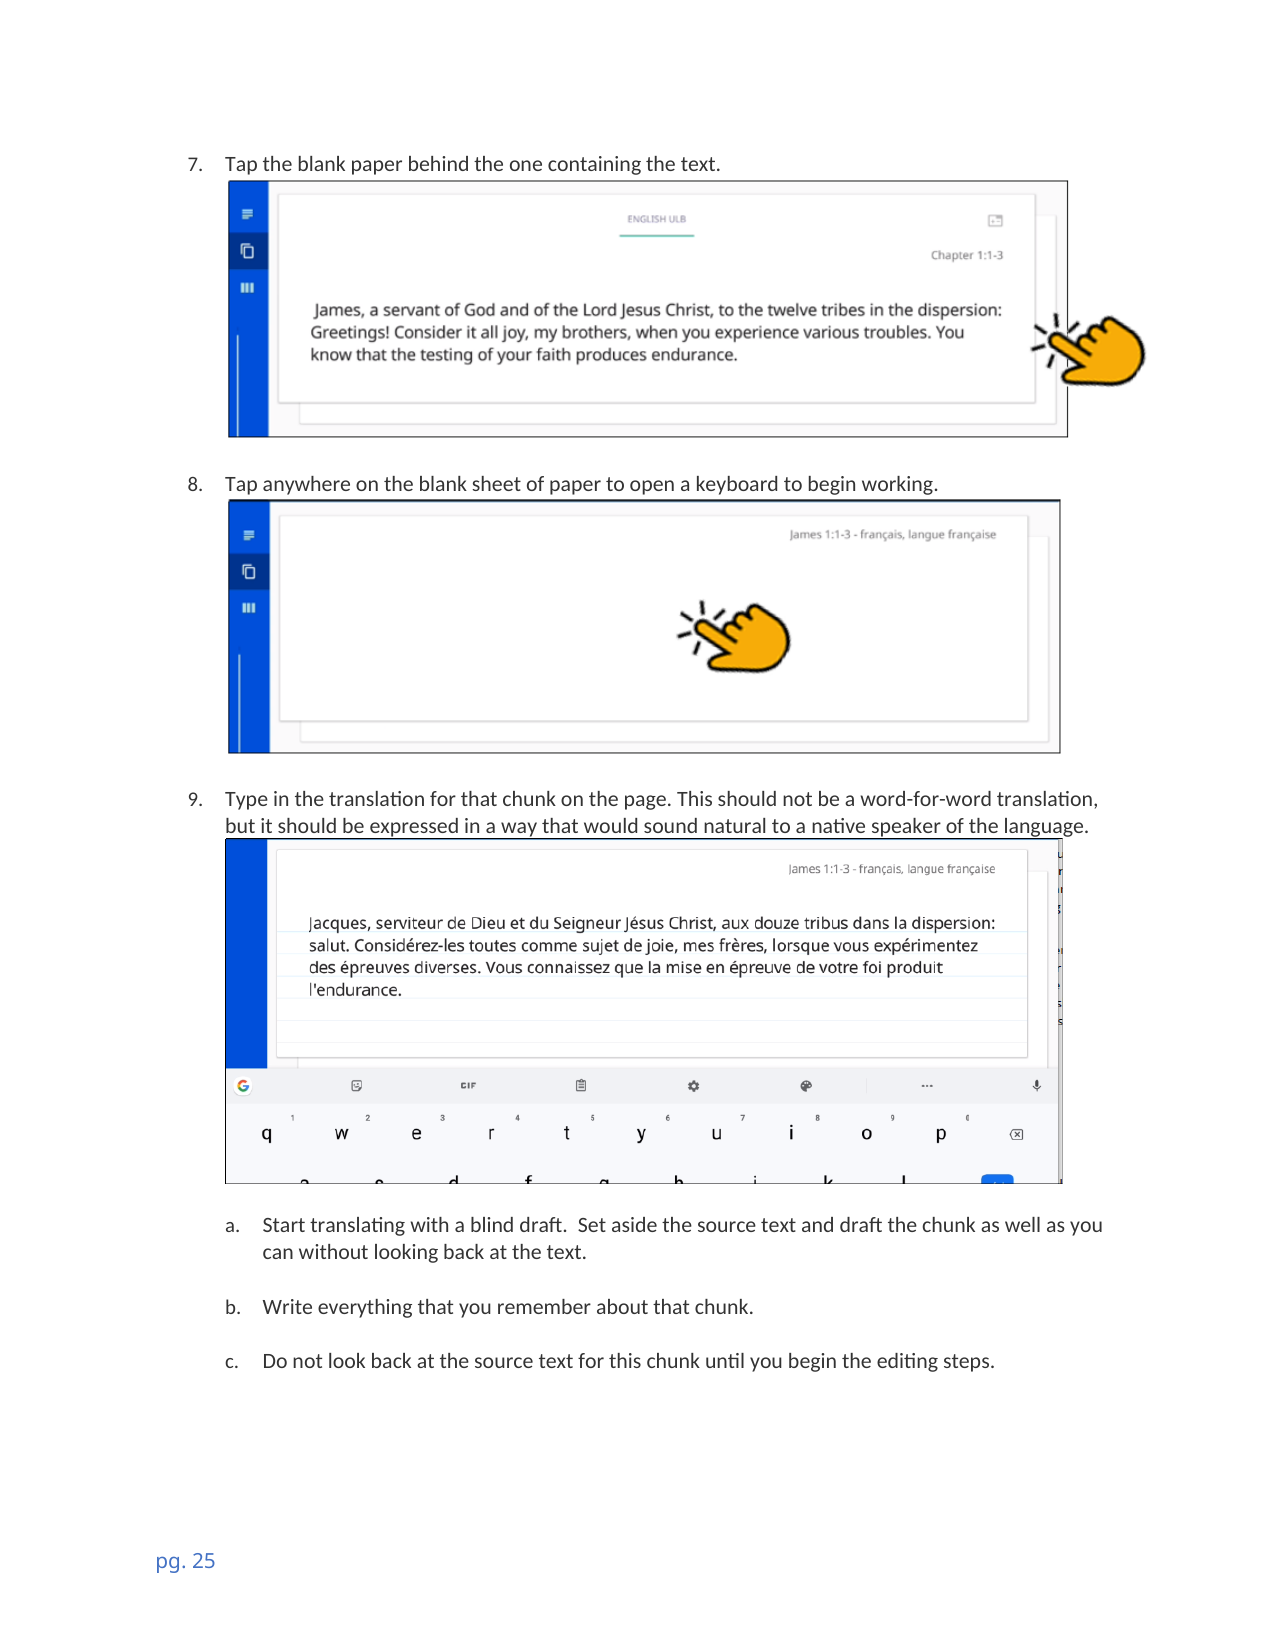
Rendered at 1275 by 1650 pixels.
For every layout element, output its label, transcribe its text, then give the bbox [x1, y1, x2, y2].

picture [225, 838, 1063, 1184]
list Do not look back at the source text for this chunk until you begin the editing steps. [225, 1348, 1125, 1402]
picture [225, 176, 1152, 442]
list Write everything that you remember about that chunk. [225, 1293, 1125, 1348]
list Start translating with a blind draft. Set aside the source text and draft the chunk as well as you can without looking back at the text. [225, 1212, 1125, 1293]
picture [225, 496, 1065, 758]
